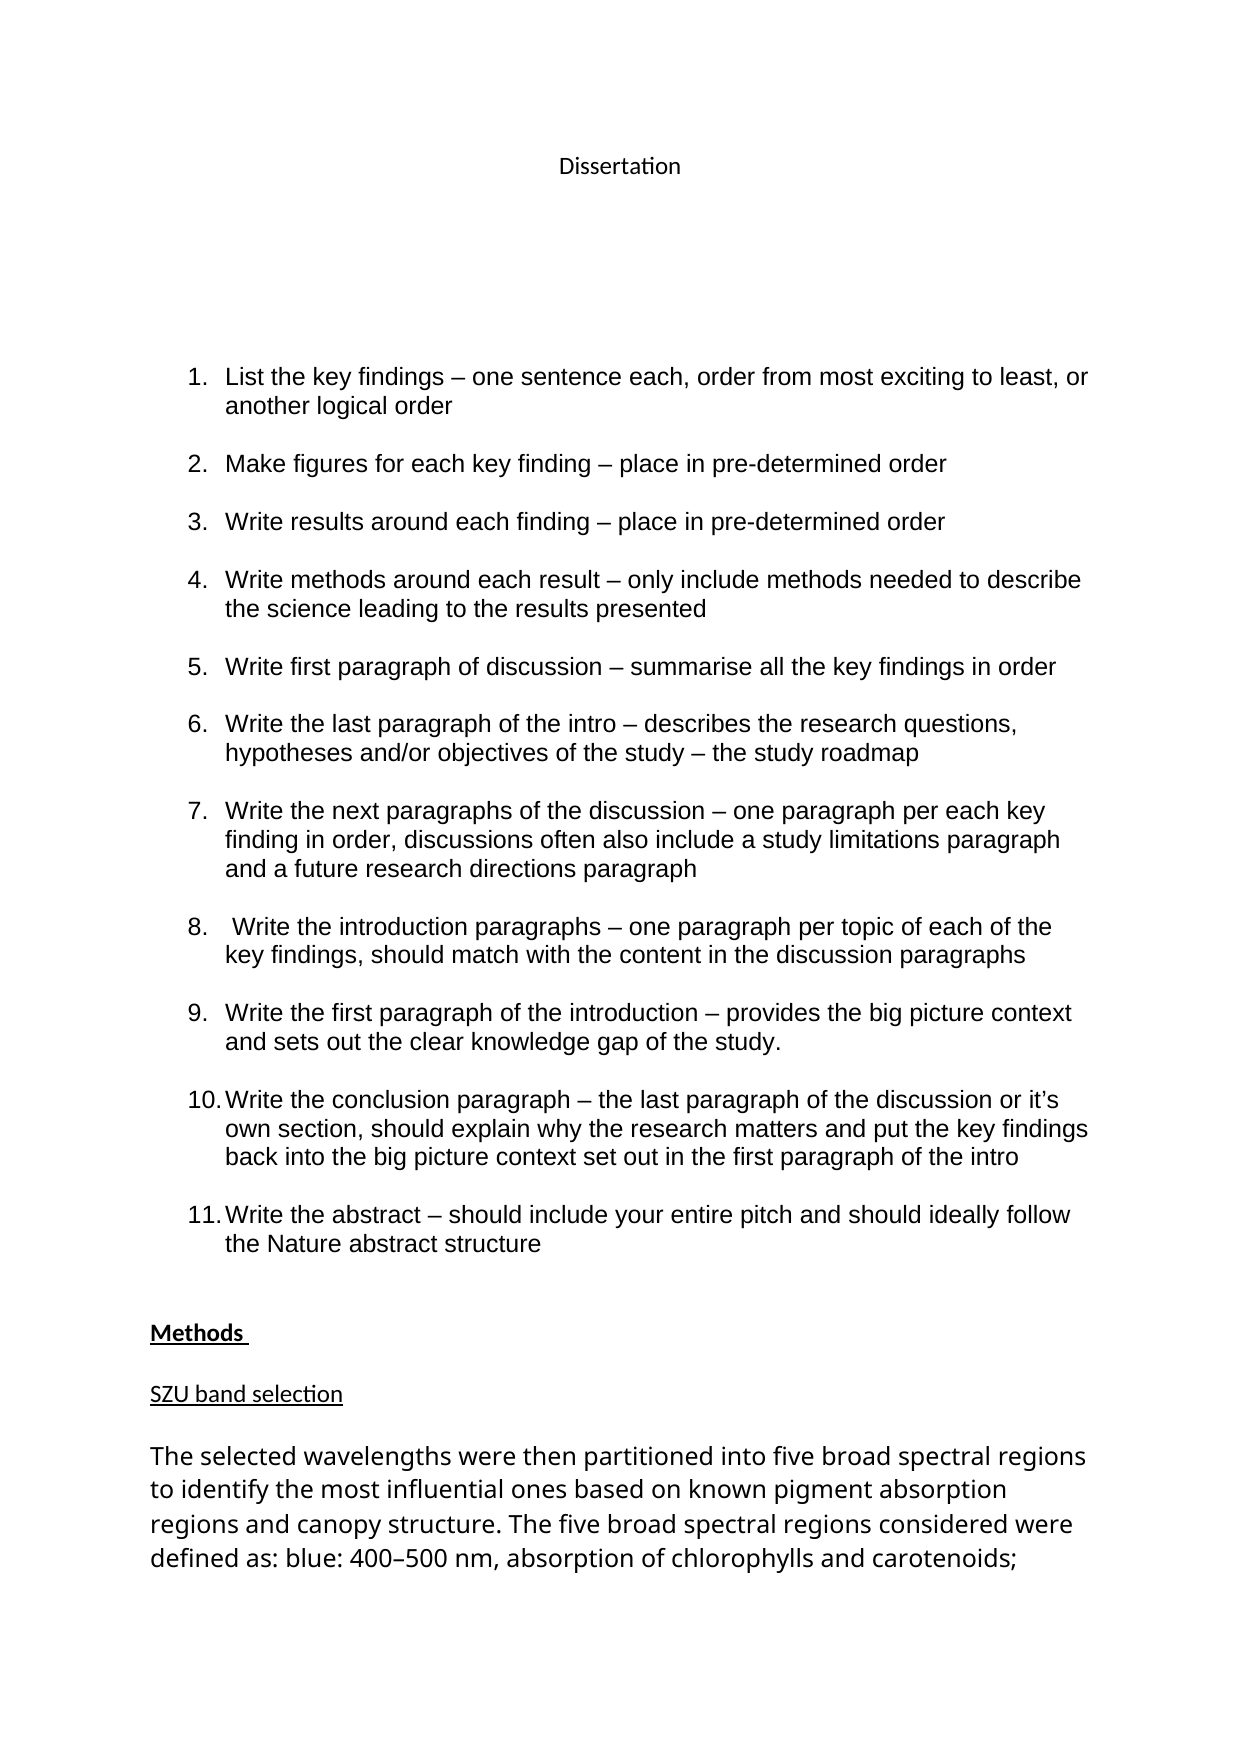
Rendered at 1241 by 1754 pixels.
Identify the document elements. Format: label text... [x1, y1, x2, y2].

text SZU band selection [150, 1378, 1090, 1409]
text Dissertation [150, 150, 1090, 181]
list Make figures for each key finding – place in pre-determined order [187, 449, 1090, 478]
list List the key findings – one sentence each, order from most exciting to least, or another logical order [187, 362, 1090, 420]
list Write the abstract – should include your entire pitch and should ideally follow the Nature abstract structure [187, 1200, 1090, 1258]
list Write methods around each result – only include methods needed to describe the science leading to the results presented [187, 565, 1090, 622]
list Write the last paragraph of the intro – describes the research questions, hypotheses and/or objectives of the study – the study roadmap [187, 709, 1090, 767]
list Write first paragraph of discussion – summarise all the key findings in order [187, 651, 1090, 680]
list Write the first paragraph of the introduction – provides the big picture context and sets out the clear knowledge gap of the study. [187, 998, 1090, 1056]
list Write the next paragraphs of the discussion – one paragraph per each key finding in order, discussions often also include a study limitations paragraph and a future research directions paragraph [187, 796, 1090, 882]
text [150, 1438, 1090, 1574]
list Write the conclusion paragraph – the last paragraph of the discussion or it’s own section, should explain why the research matters and put the key findings back into the big picture context set out in the first paragraph of the intro [187, 1085, 1090, 1171]
list Write the introduction paragraphs – one paragraph per topic of each of the key findings, should match with the content in the discussion paragraphs [187, 911, 1090, 969]
text Methods [150, 1317, 1090, 1348]
list Write results around each finding – place in pre-determined order [187, 507, 1090, 536]
